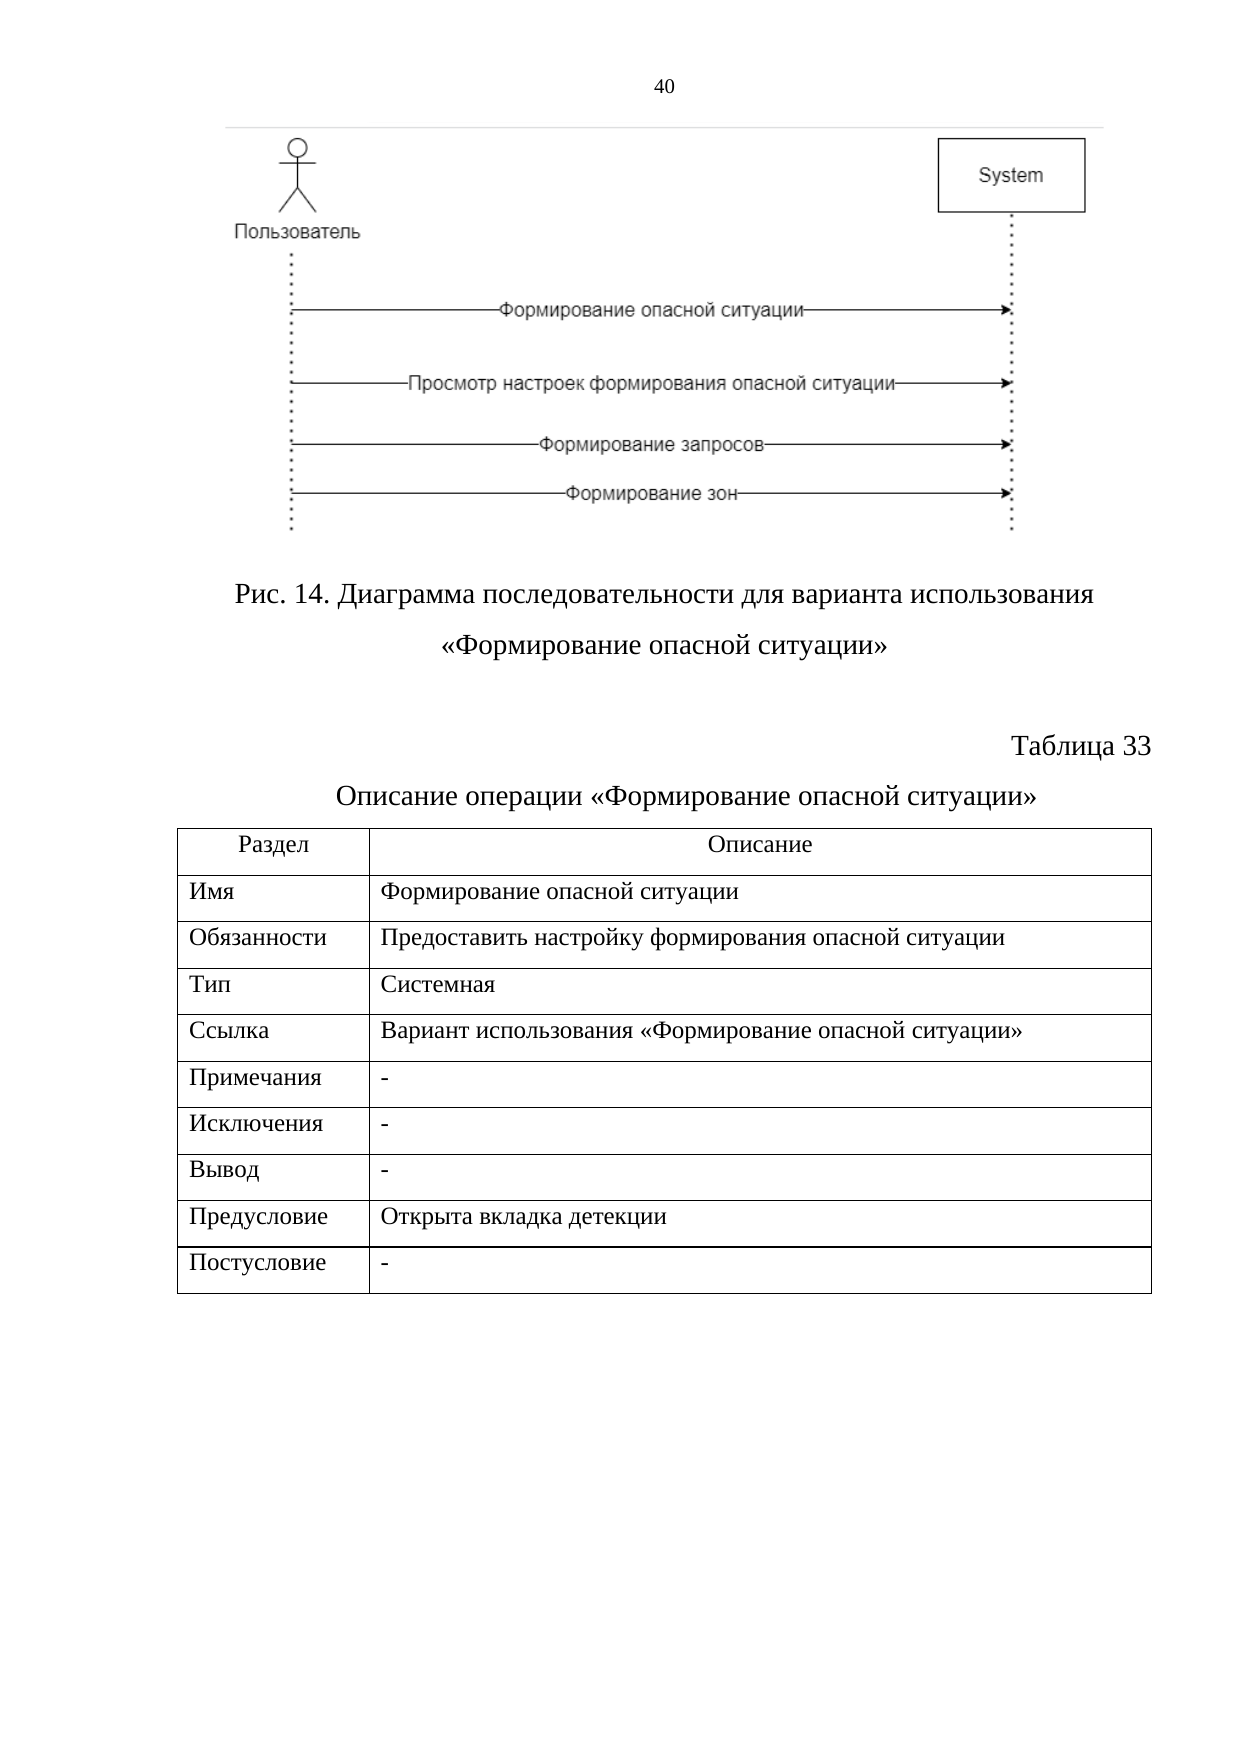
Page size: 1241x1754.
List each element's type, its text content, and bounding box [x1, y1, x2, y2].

table_cell Вывод [178, 1155, 369, 1200]
table_cell Предоставить настройку формирования опасной ситуации [370, 922, 1151, 968]
text Таблица 33 [177, 728, 1152, 761]
table_cell Открыта вкладка детекции [370, 1201, 1151, 1246]
table_cell Исключения [178, 1108, 369, 1153]
table_cell - [370, 1108, 1151, 1153]
text Описание операции «Формирование опасной ситуации» [177, 778, 1152, 811]
table_cell Формирование опасной ситуации [370, 876, 1151, 921]
text Рис. 14. Диаграмма последовательности для варианта использования «Формирование опасной ситуации» [177, 577, 1152, 661]
table_header Описание [370, 829, 1151, 875]
table_cell Предусловие [178, 1201, 369, 1246]
table_cell - [370, 1248, 1151, 1293]
picture [225, 122, 1104, 560]
table_cell Ссылка [178, 1015, 369, 1061]
table_header Раздел [178, 829, 369, 875]
table_cell Вариант использования «Формирование опасной ситуации» [370, 1015, 1151, 1061]
table_cell Постусловие [178, 1248, 369, 1293]
table_cell Примечания [178, 1062, 369, 1107]
table_cell - [370, 1062, 1151, 1107]
table_cell Имя [178, 876, 369, 921]
table_cell Обязанности [178, 922, 369, 968]
table_cell - [370, 1155, 1151, 1200]
table_cell Тип [178, 969, 369, 1014]
table_cell Системная [370, 969, 1151, 1014]
